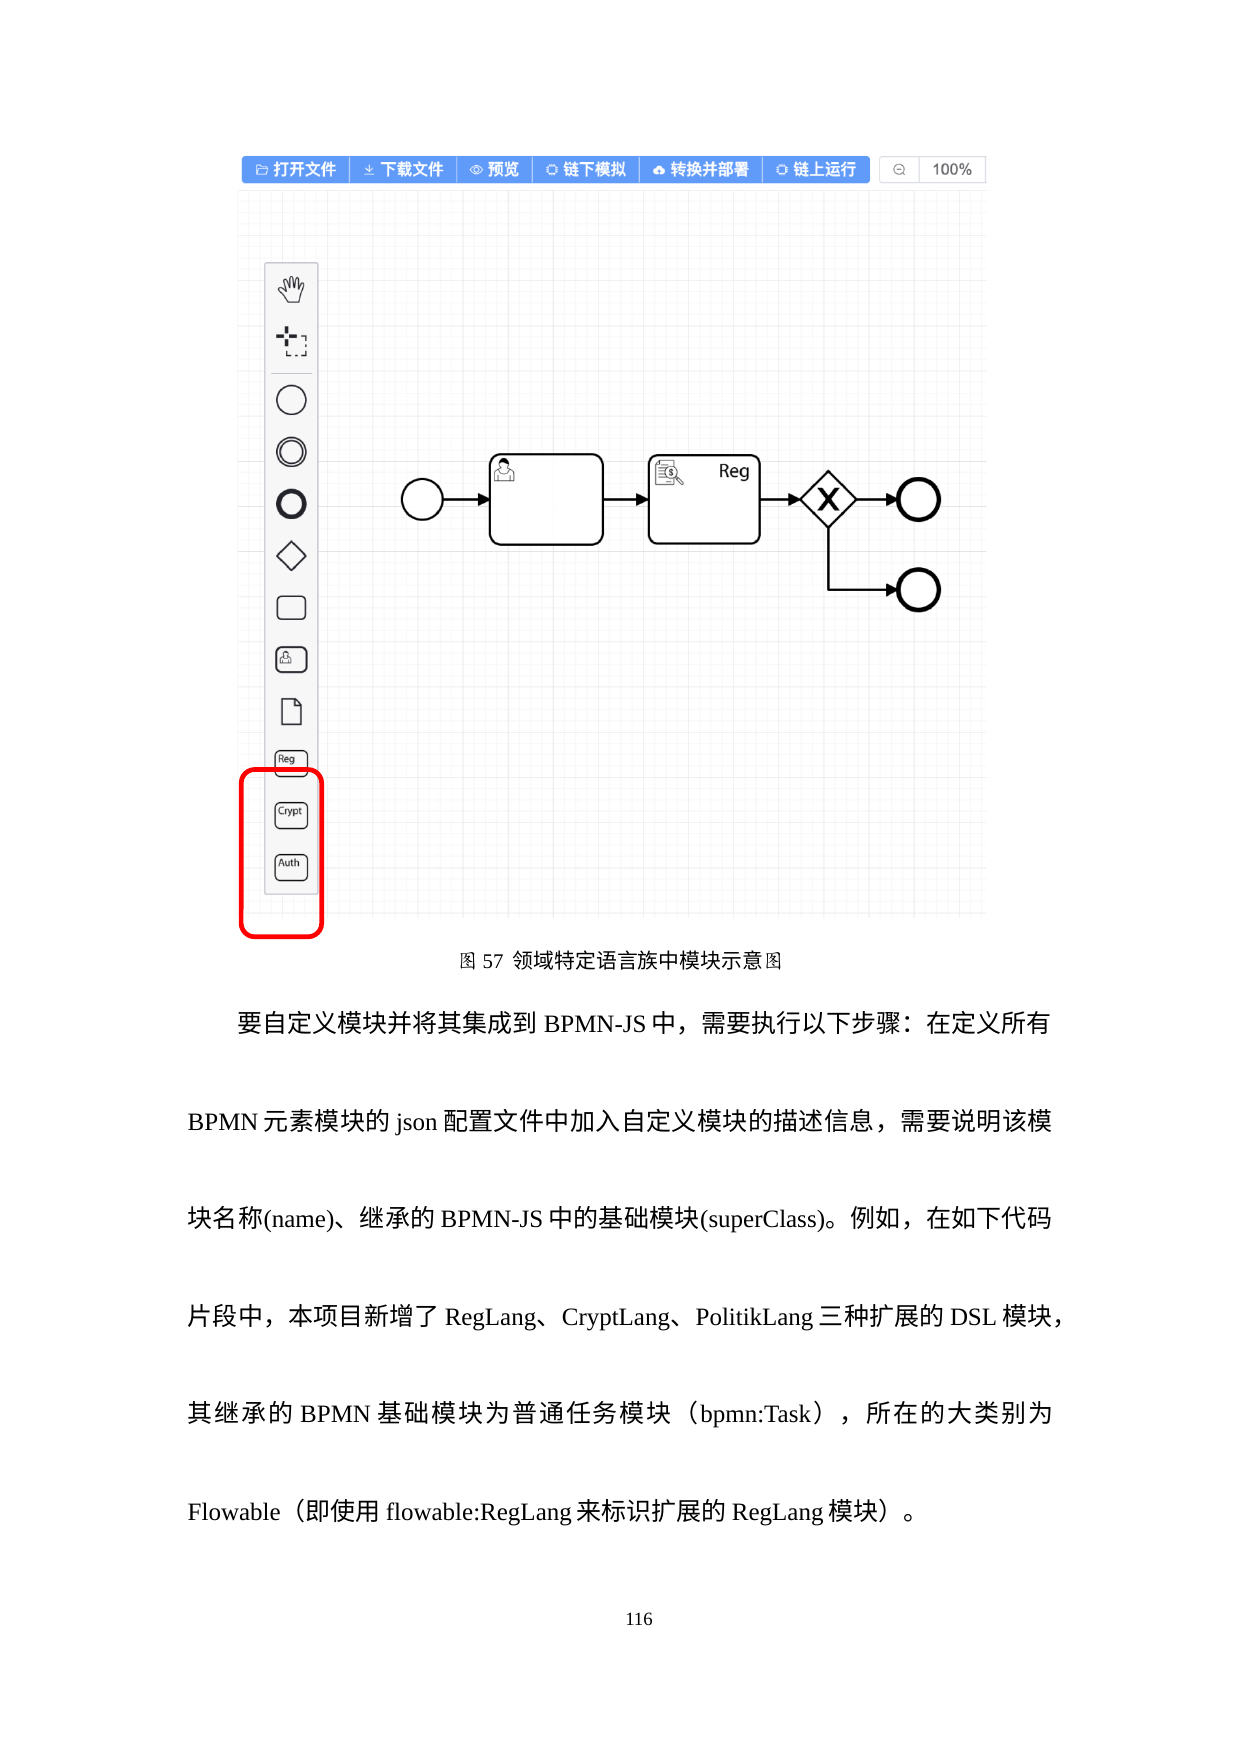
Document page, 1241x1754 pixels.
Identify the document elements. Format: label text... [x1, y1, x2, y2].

text 要自定义模块并将其集成到BPMN-JS中，需要执行以下步骤：在定义所有BPMN元素模块的json配置文件中加入自定义模块的描述信息，需要说明该模块名称(name)、继承的BPMN-JS中的基础模块(superClass)。例如，在如下代码片段中，本项目新增了RegLang、CryptLang、PolitikLang三种扩展的DSL模块，其继承的BPMN基础模块为普通任务模块（bpmn:Task），所在的大类别为Flowable（即使用flowable:RegLang来标识扩展的RegLang模块）。 [187, 989, 1053, 1542]
picture [237, 150, 987, 918]
picture [244, 772, 319, 918]
text 图 57 领域特定语言族中模块示意图 [187, 944, 1053, 977]
